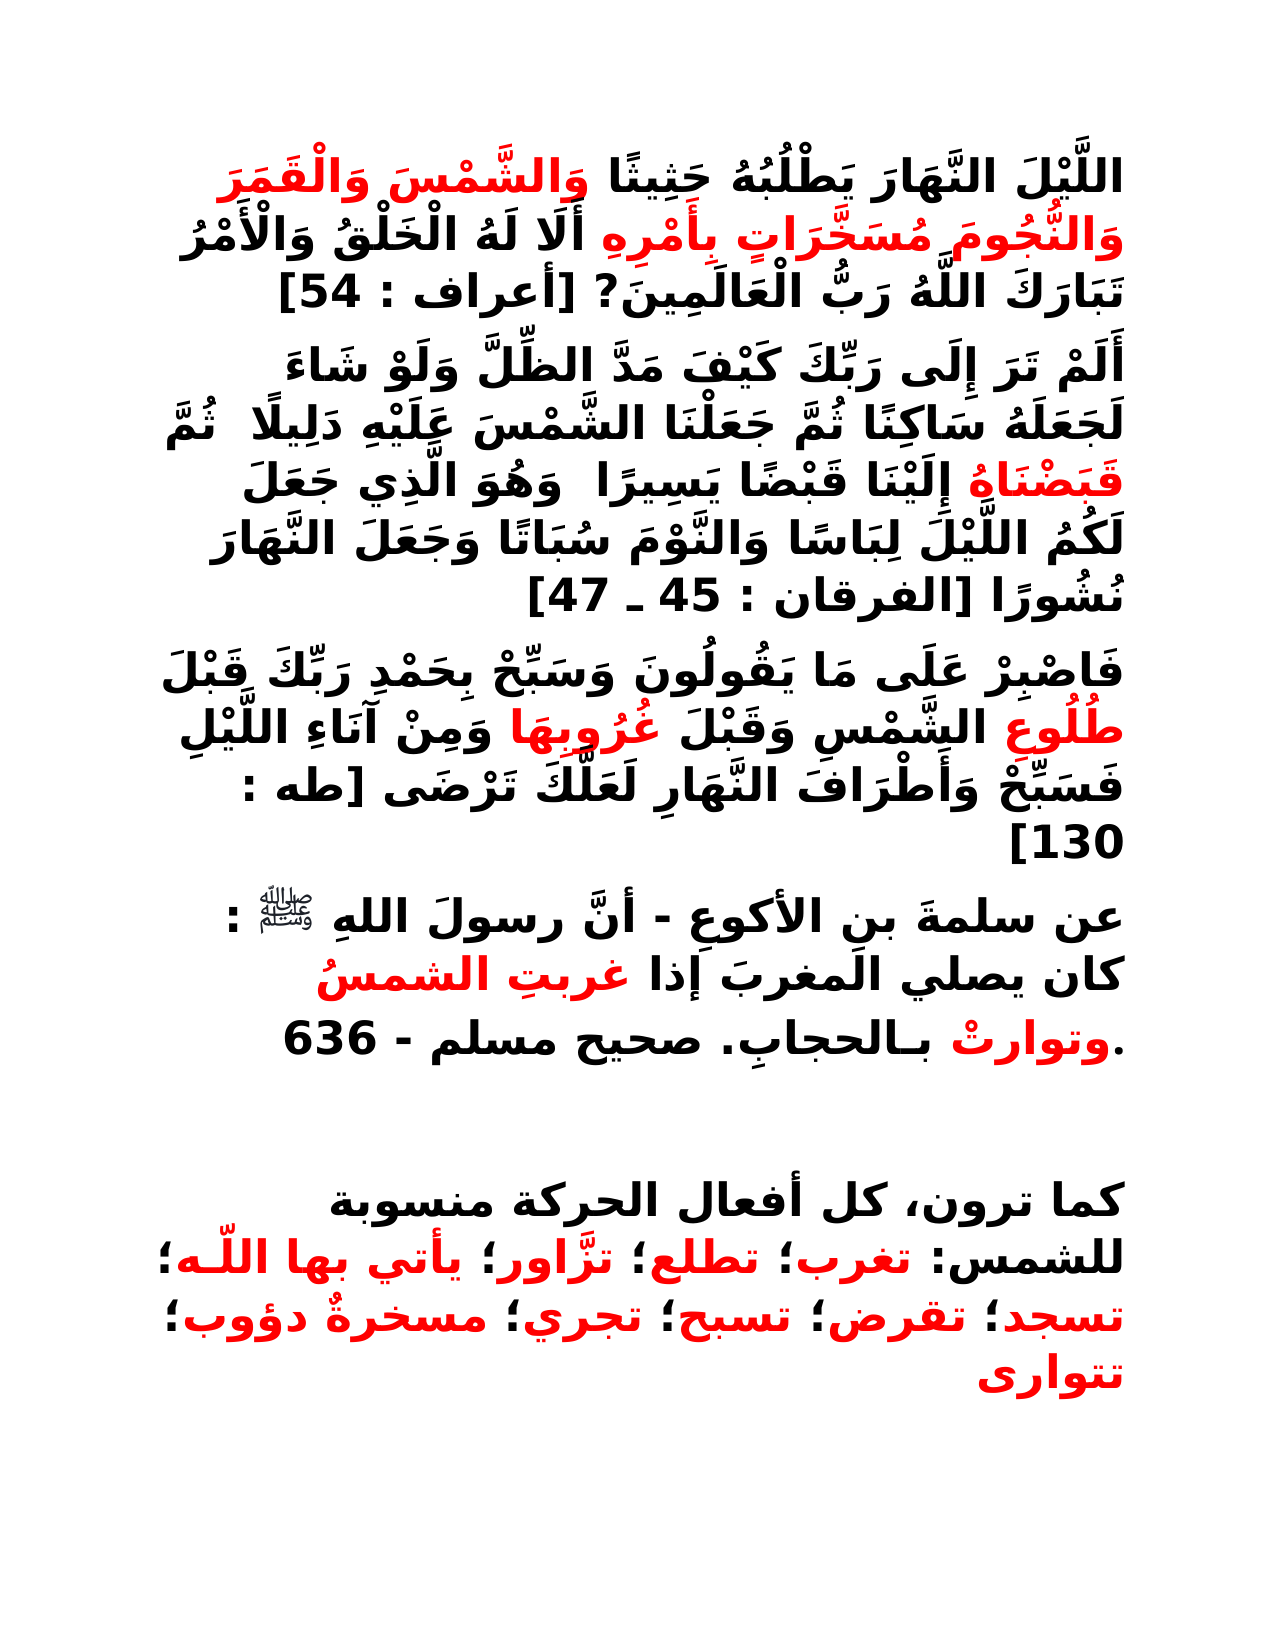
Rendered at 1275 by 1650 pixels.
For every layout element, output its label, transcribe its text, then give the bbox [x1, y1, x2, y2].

text عن سلمةَ بنِ الأكوعِ - أنَّ رسولَ اللهِ ﷺ : كان يصلي المغربَ إذا غربتِ الشمسُ وتوارتْ بـالحجابِ. صحيح مسلم - 636. [150, 890, 1125, 1068]
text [150, 150, 1125, 318]
text فَاصْبِرْ عَلَى مَا يَقُولُونَ وَسَبِّحْ بِحَمْدِ رَبِّكَ قَبْلَ طُلُوعِ الشَّمْسِ وَقَبْلَ غُرُوبِهَا وَمِنْ آنَاءِ اللَّيْلِ فَسَبِّحْ وَأَطْرَافَ النَّهَارِ لَعَلَّكَ تَرْضَى [طه : 130] [150, 643, 1125, 869]
text أَلَمْ تَرَ إِلَى رَبِّكَ كَيْفَ مَدَّ الظِّلَّ وَلَوْ شَاءَ لَجَعَلَهُ سَاكِنًا ثُمَّ جَعَلْنَا الشَّمْسَ عَلَيْهِ دَلِيلًا ثُمَّ قَبَضْنَاهُ إِلَيْنَا قَبْضًا يَسِيرًا وَهُوَ الَّذِي جَعَلَ لَكُمُ اللَّيْلَ لِبَاسًا وَالنَّوْمَ سُبَاتًا وَجَعَلَ النَّهَارَ نُشُورًا [الفرقان : 45 ـ 47] [150, 339, 1125, 622]
text كما ترون، كل أفعال الحركة منسوبة للشمس: تغرب؛ تطلع؛ تزَّاور؛ يأتي بها اللّـه؛ تسجد؛ تقرض؛ تسبح؛ تجري؛ مسخرةٌ دؤوب؛ تتوارى [150, 1174, 1125, 1399]
